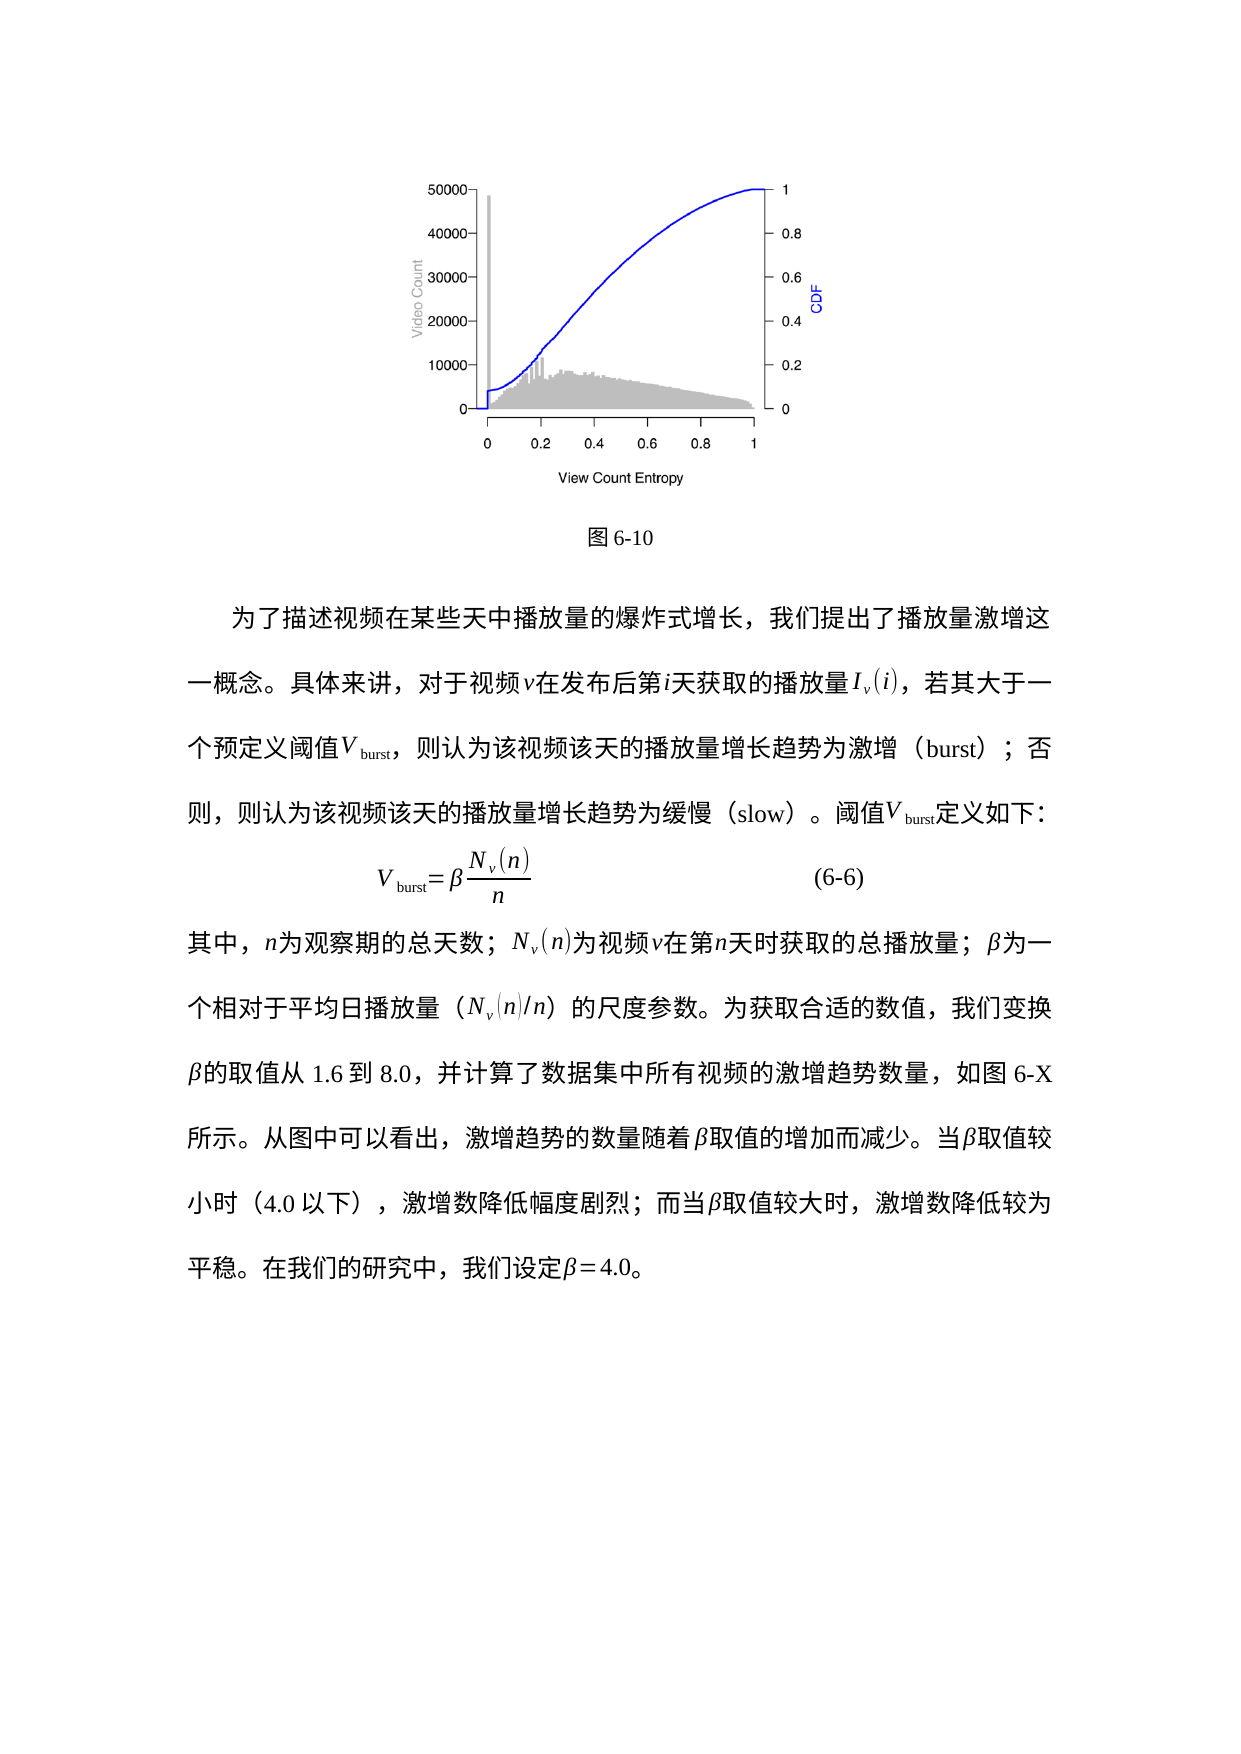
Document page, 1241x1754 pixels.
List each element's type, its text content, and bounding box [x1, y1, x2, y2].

text (6-6) [187, 844, 1053, 909]
text 为了描述视频在某些天中播放量的爆炸式增长，我们提出了播放量激增这一概念。具体来讲，对于视频在发布后第天获取的播放量，若其大于一个预定义阈值，则认为该视频该天的播放量增长趋势为激增（burst）；否则，则认为该视频该天的播放量增长趋势为缓慢（slow）。阈值定义如下： [187, 584, 1053, 844]
text 图6-10 [187, 519, 1053, 552]
text 其中，为观察期的总天数；为视频在第天时获取的总播放量；为一个相对于平均日播放量（）的尺度参数。为获取合适的数值，我们变换的取值从1.6到8.0，并计算了数据集中所有视频的激增趋势数量，如图6-X所示。从图中可以看出，激增趋势的数量随着取值的增加而减少。当取值较小时（4.0以下），激增数降低幅度剧烈；而当取值较大时，激增数降低较为平稳。在我们的研究中，我们设定。 [187, 909, 1053, 1299]
picture [406, 162, 835, 505]
